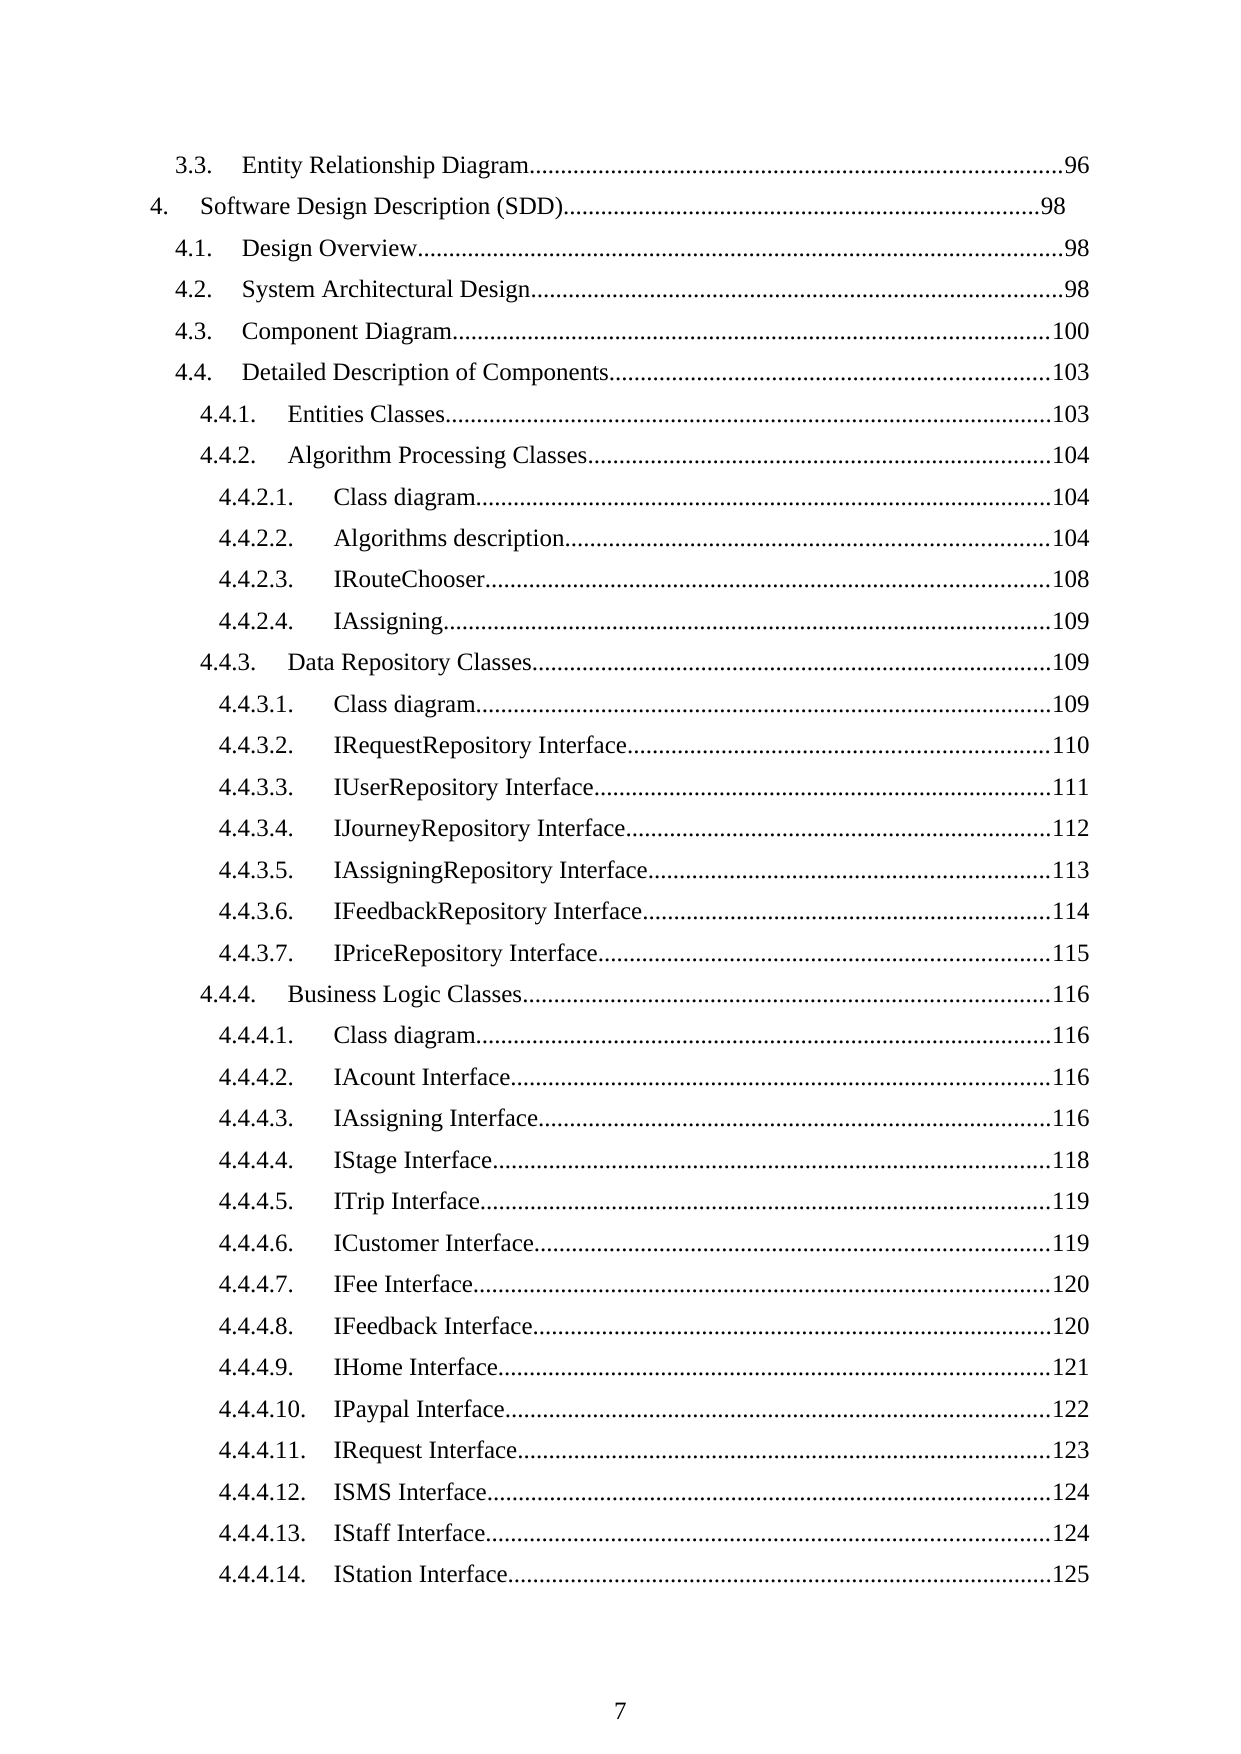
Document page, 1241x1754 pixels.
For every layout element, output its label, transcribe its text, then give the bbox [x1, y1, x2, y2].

text 4.4.4.12. ISMS Interface 124 [219, 1477, 1090, 1505]
text 4.4.4.14. IStation Interface 125 [219, 1559, 1090, 1588]
text 4.4. Detailed Description of Components 103 [175, 357, 1090, 386]
text 4.4.1. Entities Classes 103 [200, 399, 1090, 427]
text 4.4.4.7. IFee Interface 120 [219, 1269, 1090, 1298]
text 4.4.3.3. IUserRepository Interface 111 [219, 772, 1090, 801]
text 4.4.4.10. IPaypal Interface 122 [219, 1394, 1090, 1422]
text 4.4.4.1. Class diagram 116 [219, 1021, 1090, 1049]
text 4.4.3.2. IRequestRepository Interface 110 [219, 730, 1090, 759]
text 4.4.2.1. Class diagram 104 [219, 482, 1090, 510]
text 4.4.3.5. IAssigningRepository Interface 113 [219, 855, 1090, 883]
text 4.4.4.8. IFeedback Interface 120 [219, 1311, 1090, 1339]
text 4.4.4.11. IRequest Interface 123 [219, 1435, 1090, 1464]
text 4.4.4.6. ICustomer Interface 119 [219, 1228, 1090, 1257]
text 4.4.3. Data Repository Classes 109 [200, 647, 1090, 676]
text 4.4.4.4. IStage Interface 118 [219, 1145, 1090, 1174]
text 4.4.2. Algorithm Processing Classes 104 [200, 440, 1090, 469]
text 4. Software Design Description (SDD) 98 [150, 191, 1090, 220]
text 4.4.2.4. IAssigning 109 [219, 606, 1090, 635]
text 4.4.2.2. Algorithms description 104 [219, 523, 1090, 552]
text 4.4.2.3. IRouteChooser 108 [219, 564, 1090, 593]
text 4.4.3.6. IFeedbackRepository Interface 114 [219, 896, 1090, 925]
text 4.4.4.13. IStaff Interface 124 [219, 1518, 1090, 1547]
text 4.1. Design Overview 98 [175, 233, 1090, 262]
text 4.4.3.1. Class diagram 109 [219, 689, 1090, 718]
text 4.3. Component Diagram 100 [175, 316, 1090, 344]
text 4.2. System Architectural Design 98 [175, 274, 1090, 303]
text 4.4.4.5. ITrip Interface 119 [219, 1186, 1090, 1215]
text 4.4.4. Business Logic Classes 116 [200, 979, 1090, 1008]
text 4.4.3.7. IPriceRepository Interface 115 [219, 938, 1090, 966]
text 3.3. Entity Relationship Diagram 96 [175, 150, 1090, 179]
text 4.4.4.9. IHome Interface 121 [219, 1352, 1090, 1381]
text 4.4.4.2. IAcount Interface 116 [219, 1062, 1090, 1091]
text 4.4.3.4. IJourneyRepository Interface 112 [219, 813, 1090, 842]
text 4.4.4.3. IAssigning Interface 116 [219, 1103, 1090, 1132]
